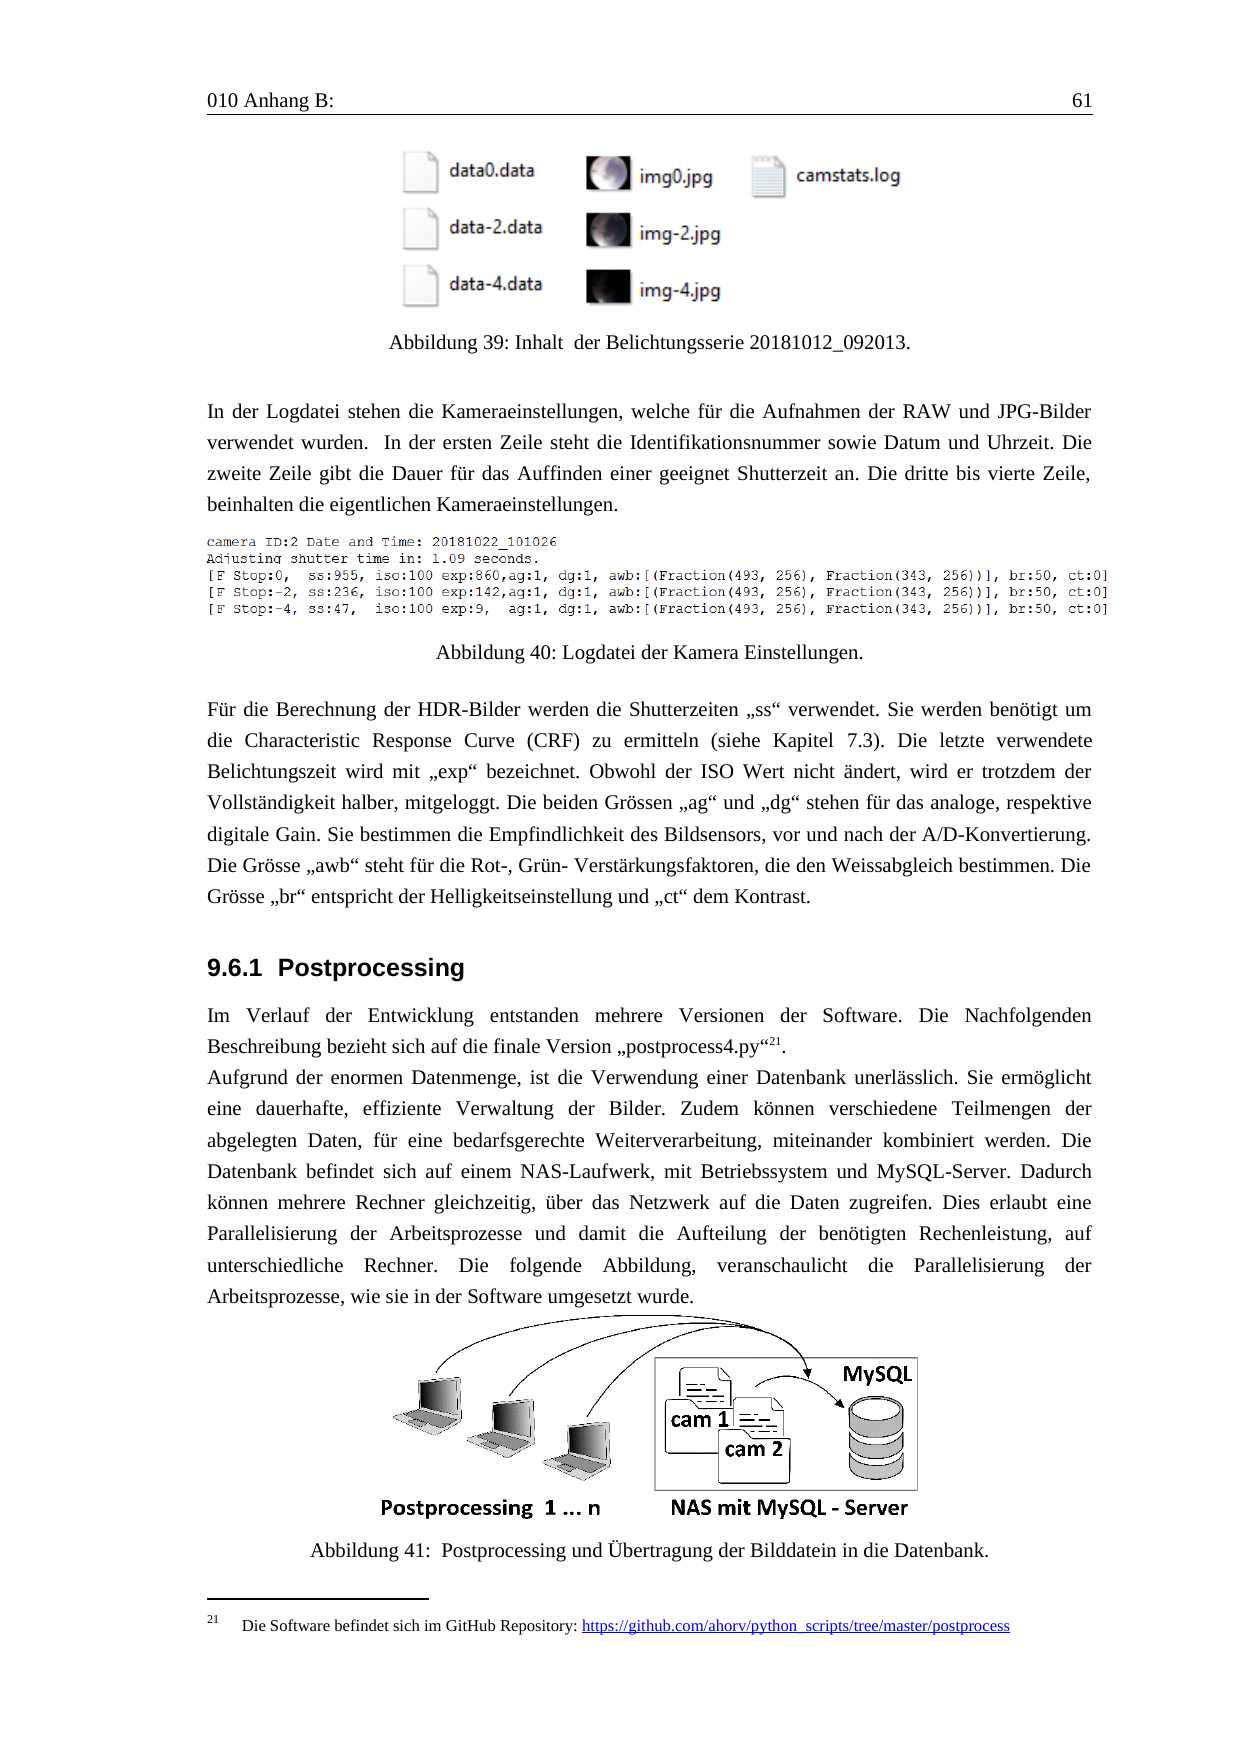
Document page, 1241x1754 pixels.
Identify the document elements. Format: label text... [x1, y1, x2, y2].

subtitle Postprocessing [207, 953, 1093, 981]
picture [396, 147, 904, 311]
text Abbildung 40: Logdatei der Kamera Einstellungen. [207, 640, 1093, 664]
text In der Logdatei stehen die Kameraeinstellungen, welche für die Aufnahmen der RAW und JPG-Bilder verwendet wurden. In der ersten Zeile steht die Identifikationsnummer sowie Datum und Uhrzeit. Die zweite Zeile gibt die Dauer für das Auffinden einer geeignet Shutterzeit an. Die dritte bis vierte Zeile, beinhalten die eigentlichen Kameraeinstellungen. [207, 399, 1093, 516]
text Im Verlauf der Entwicklung entstanden mehrere Versionen der Software. Die Nachfolgenden Beschreibung bezieht sich auf die finale Version „postprocess4.py“. [207, 1002, 1093, 1058]
text Aufgrund der enormen Datenmenge, ist die Verwendung einer Datenbank unerlässlich. Sie ermöglicht eine dauerhafte, effiziente Verwaltung der Bilder. Zudem können verschiedene Teilmengen der abgelegten Daten, für eine bedarfsgerechte Weiterverarbeitung, miteinander kombiniert werden. Die Datenbank befindet sich auf einem NAS-Laufwerk, mit Betriebssystem und MySQL-Server. Dadurch können mehrere Rechner gleichzeitig, über das Netzwerk auf die Daten zugreifen. Dies erlaubt eine Parallelisierung der Arbeitsprozesse und damit die Aufteilung der benötigten Rechenleistung, auf unterschiedliche Rechner. Die folgende Abbildung, veranschaulicht die Parallelisierung der Arbeitsprozesse, wie sie in der Software umgesetzt wurde. [207, 1065, 1093, 1308]
text Für die Berechnung der HDR-Bilder werden die Shutterzeiten „ss“ verwendet. Sie werden benötigt um die Characteristic Response Curve (CRF) zu ermitteln (siehe Kapitel 7.3). Die letzte verwendete Belichtungszeit wird mit „exp“ bezeichnet. Obwohl der ISO Wert nicht ändert, wird er trotzdem der Vollständigkeit halber, mitgeloggt. Die beiden Grössen „ag“ und „dg“ stehen für das analoge, respektive digitale Gain. Sie bestimmen die Empfindlichkeit des Bildsensors, vor und nach der A/D-Konvertierung. Die Grösse „awb“ steht für die Rot-, Grün- Verstärkungsfaktoren, die den Weissabgleich bestimmen. Die Grösse „br“ entspricht der Helligkeitseinstellung und „ct“ dem Kontrast. [207, 696, 1093, 908]
text Abbildung 39: Inhalt der Belichtungsserie 20181012_092013. [207, 330, 1093, 354]
picture [206, 536, 1110, 621]
text Abbildung 41: Postprocessing und Übertragung der Bilddatein in die Datenbank. [207, 1538, 1093, 1562]
picture [382, 1315, 918, 1519]
